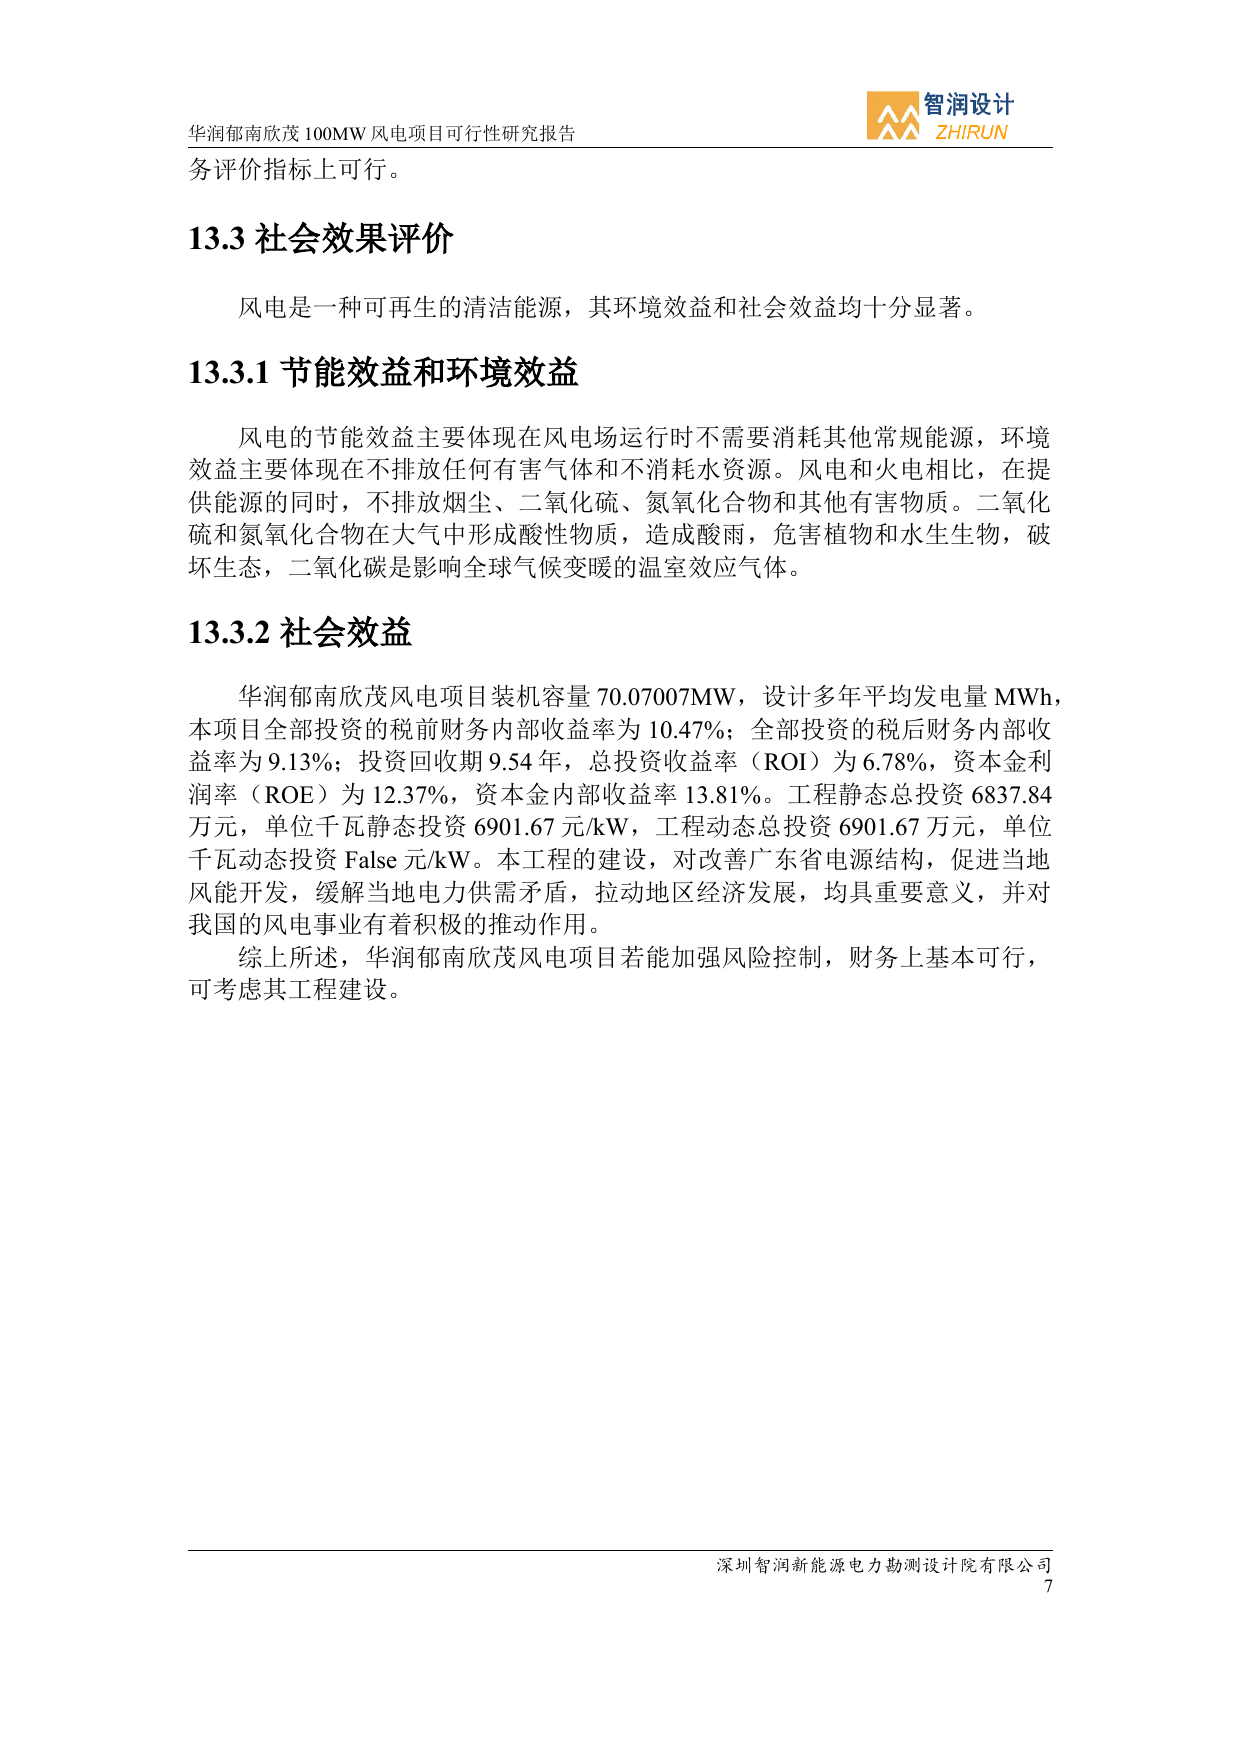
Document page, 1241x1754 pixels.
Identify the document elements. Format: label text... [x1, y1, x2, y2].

picture [866, 88, 1014, 141]
text 综上所述，华润郁南欣茂风电项目若能加强风险控制，财务上基本可行，可考虑其工程建设。 [187, 939, 1053, 1004]
text 13.3.1 节能效益和环境效益 [187, 338, 1053, 403]
text 华润郁南欣茂风电项目装机容量70.07007MW，设计多年平均发电量MWh，本项目全部投资的税前财务内部收益率为10.47%；全部投资的税后财务内部收益率为9.13%；投资回收期9.54年，总投资收益率（ROI）为6.78%，资本金利润率（ROE）为12.37%，资本金内部收益率13.81%。工程静态总投资6837.84万元，单位千瓦静态投资6901.67元/kW，工程动态总投资6901.67万元，单位千瓦动态投资False元/kW。本工程的建设，对改善广东省电源结构，促进当地风能开发，缓解当地电力供需矛盾，拉动地区经济发展，均具重要意义，并对我国的风电事业有着积极的推动作用。 [187, 679, 1053, 939]
text 风电的节能效益主要体现在风电场运行时不需要消耗其他常规能源，环境效益主要体现在不排放任何有害气体和不消耗水资源。风电和火电相比，在提供能源的同时，不排放烟尘、二氧化硫、氮氧化合物和其他有害物质。二氧化硫和氮氧化合物在大气中形成酸性物质，造成酸雨，危害植物和水生生物，破坏生态，二氧化碳是影响全球气候变暖的温室效应气体。 [187, 419, 1053, 582]
text 13.3.2 社会效益 [187, 598, 1053, 663]
text 13.3 社会效果评价 [187, 216, 1053, 257]
text 风电是一种可再生的清洁能源，其环境效益和社会效益均十分显著。 [187, 289, 1053, 322]
